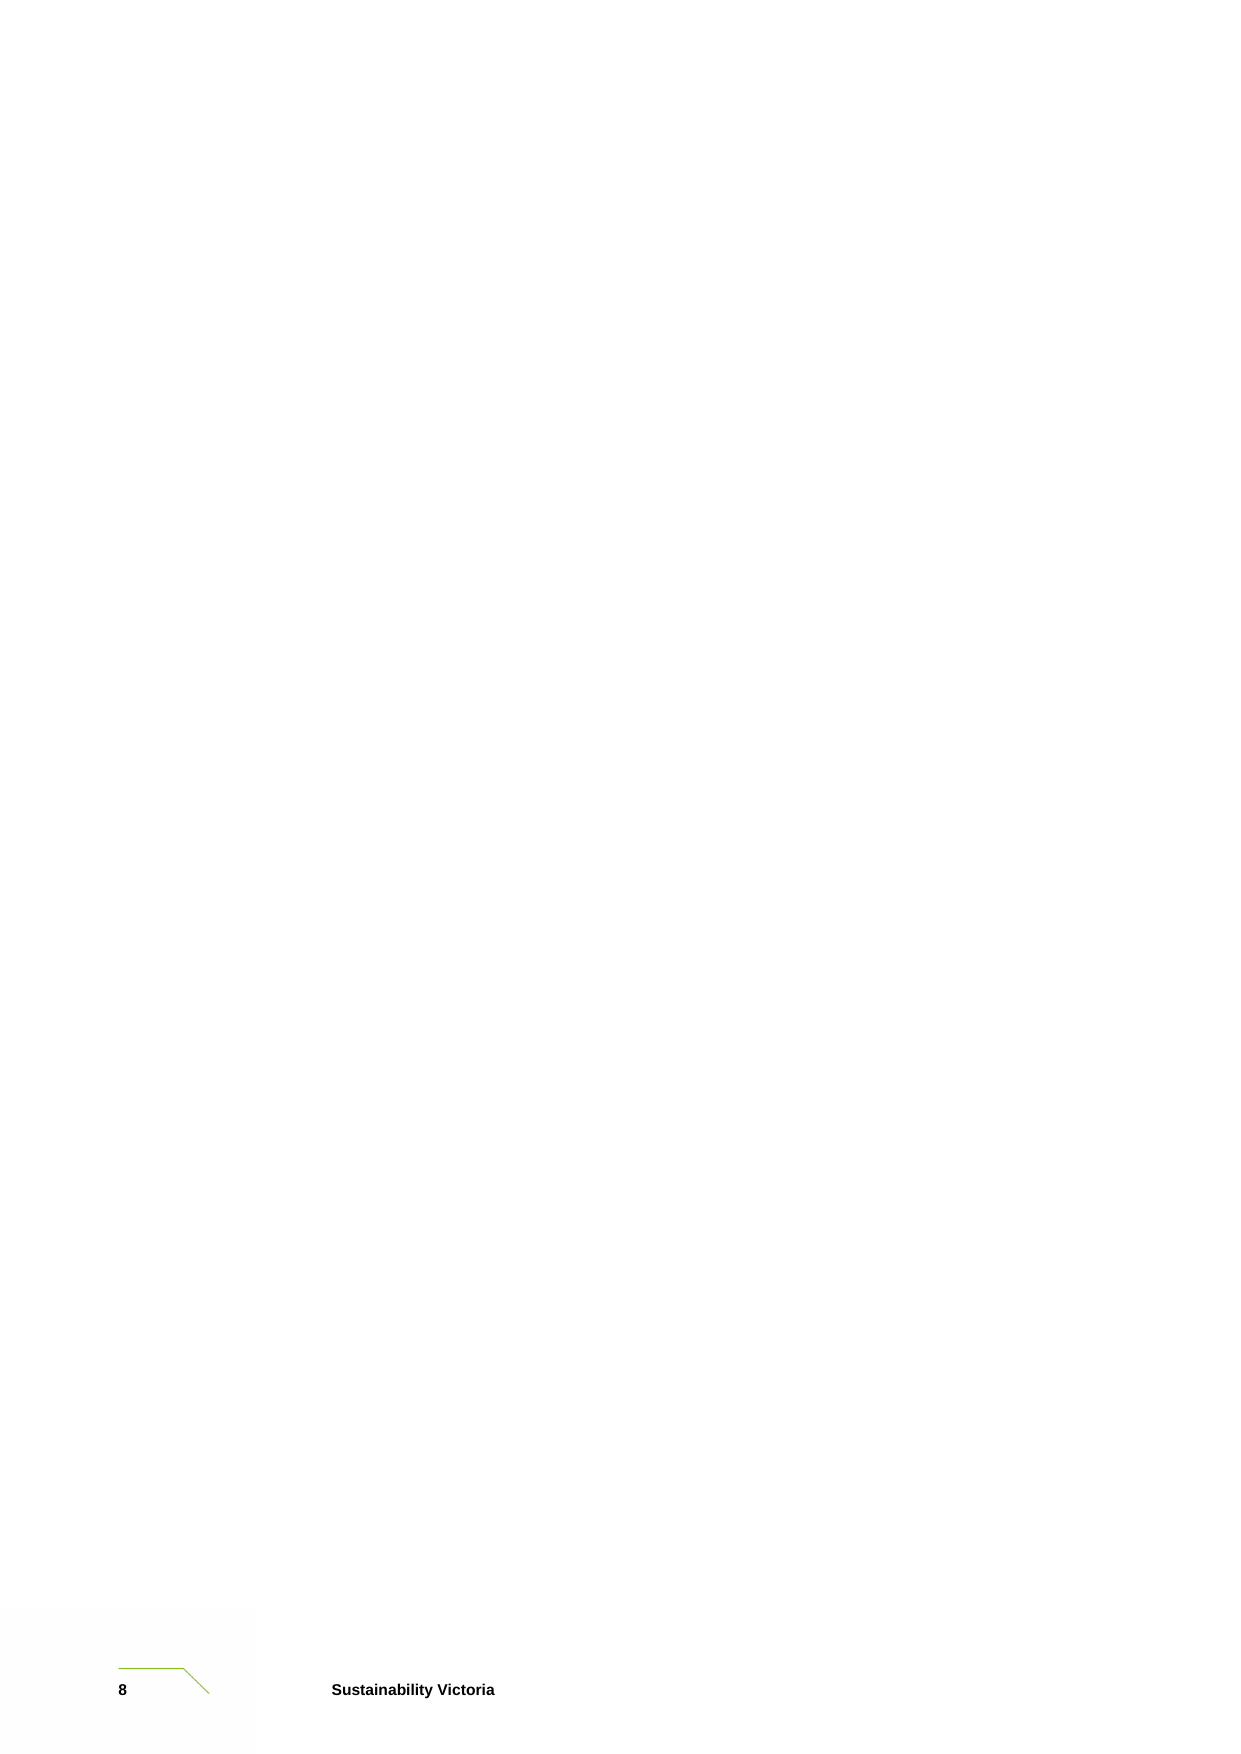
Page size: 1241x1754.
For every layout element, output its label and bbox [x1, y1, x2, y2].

picture [0, 1609, 257, 1754]
